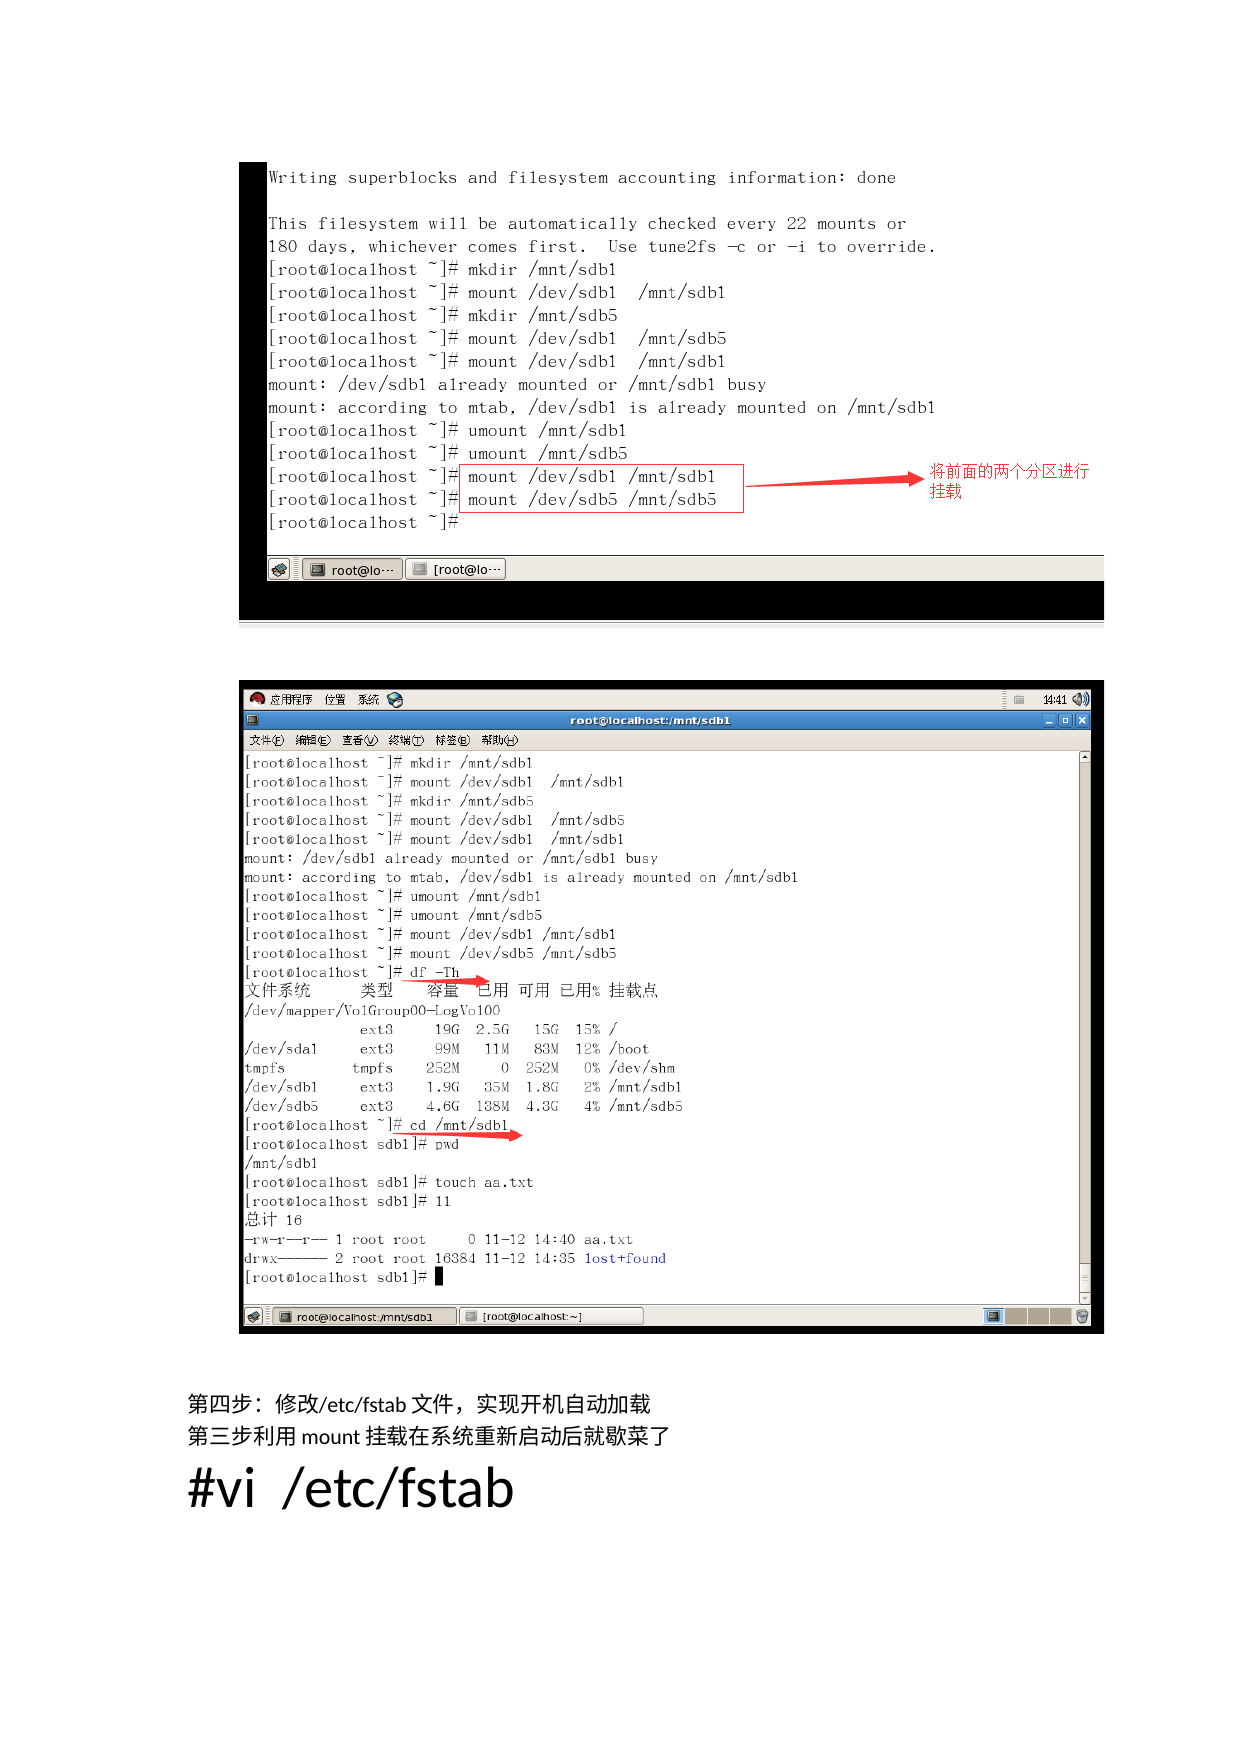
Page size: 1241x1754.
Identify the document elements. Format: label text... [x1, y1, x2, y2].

picture [239, 680, 1105, 1334]
picture [239, 162, 1105, 628]
text 第四步：修改/etc/fstab文件，实现开机自动加载 [187, 1387, 1053, 1419]
text 第三步利用mount挂载在系统重新启动后就歇菜了 [187, 1419, 1053, 1451]
text #vi /etc/fstab [187, 1451, 1053, 1522]
